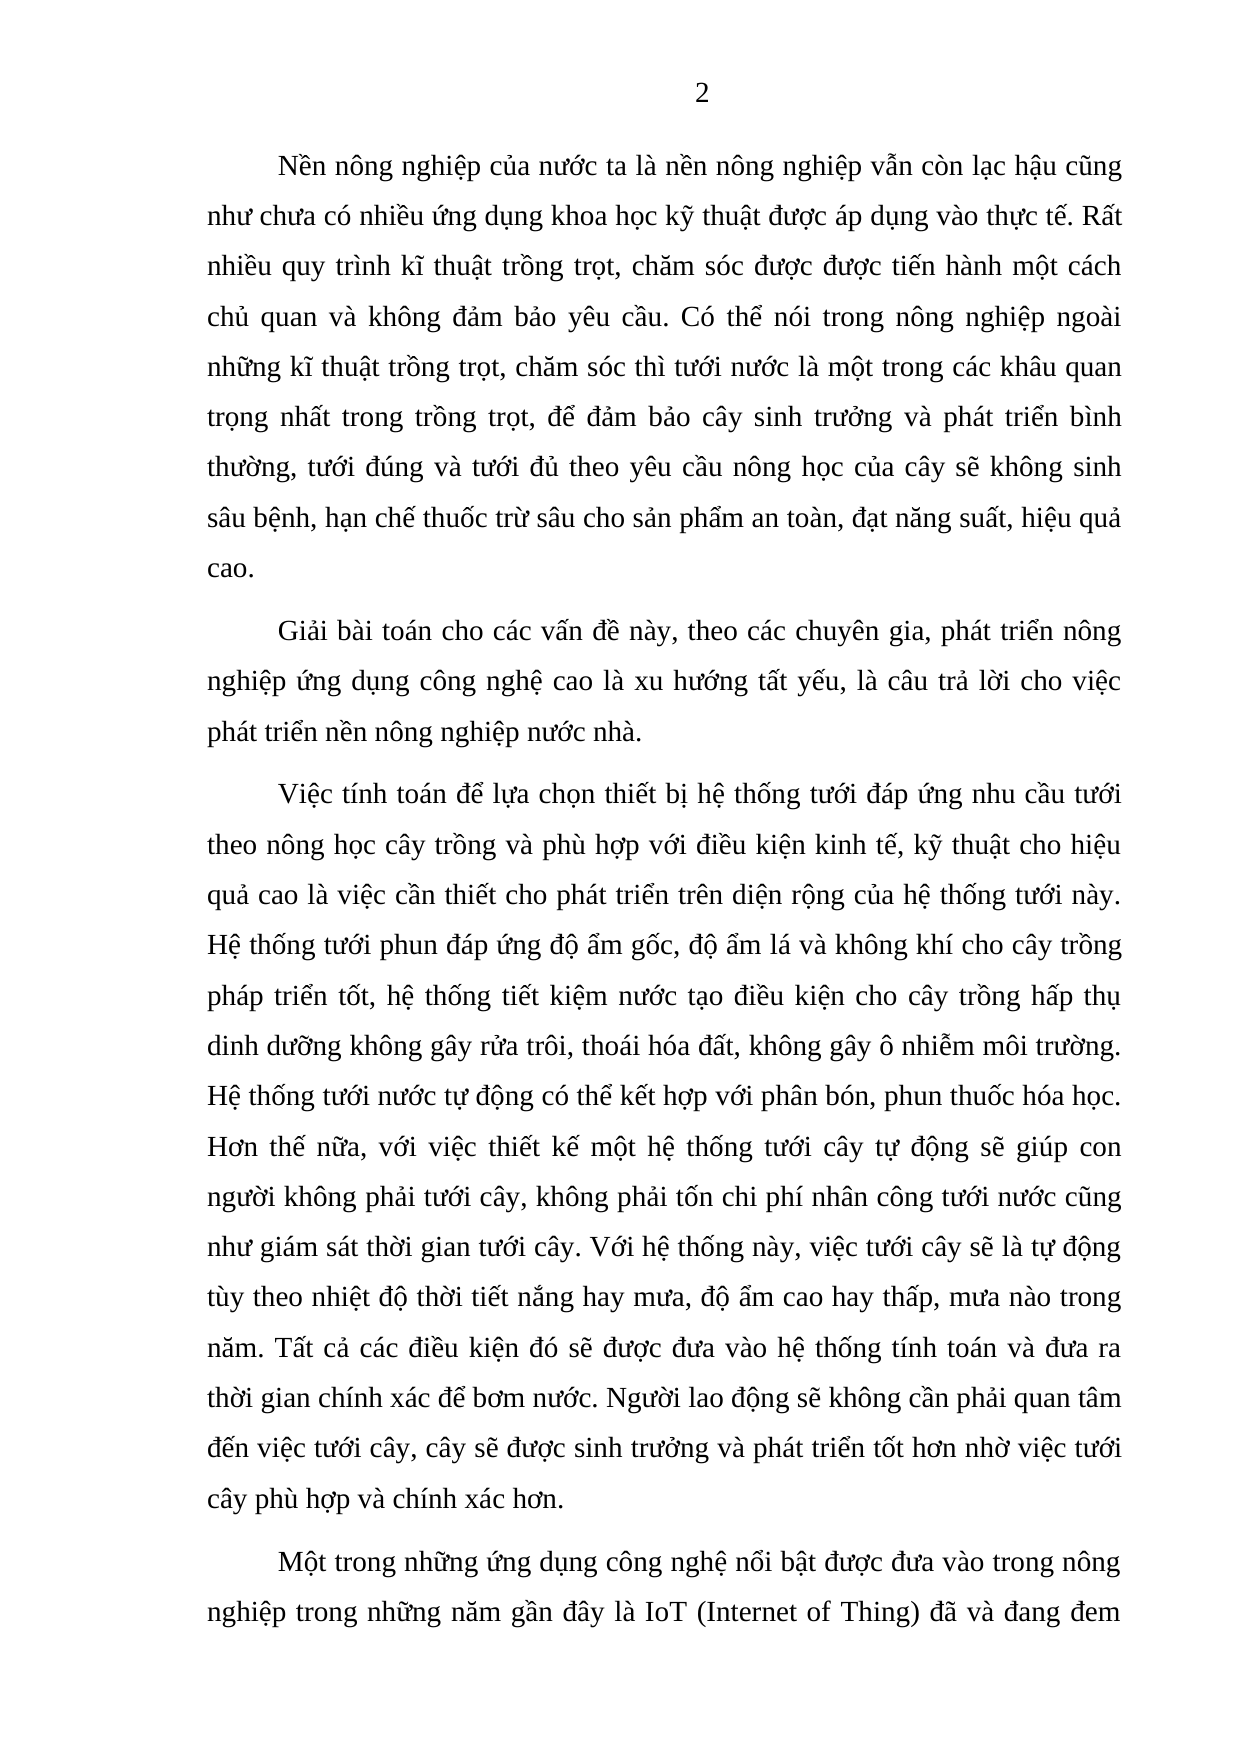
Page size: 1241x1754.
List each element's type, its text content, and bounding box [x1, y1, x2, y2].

text Nền nông nghiệp của nước ta là nền nông nghiệp vẫn còn lạc hậu cũng như chưa có nhiều ứng dụng khoa học kỹ thuật được áp dụng vào thực tế. Rất nhiều quy trình kĩ thuật trồng trọt, chăm sóc được được tiến hành một cách chủ quan và không đảm bảo yêu cầu. Có thể nói trong nông nghiệp ngoài những kĩ thuật trồng trọt, chăm sóc thì tưới nước là một trong các khâu quan trọng nhất trong trồng trọt, để đảm bảo cây sinh trưởng và phát triển bình thường, tưới đúng và tưới đủ theo yêu cầu nông học của cây sẽ không sinh sâu bệnh, hạn chế thuốc trừ sâu cho sản phẩm an toàn, đạt năng suất, hiệu quả cao. [207, 148, 1122, 584]
text Việc tính toán để lựa chọn thiết bị hệ thống tưới đáp ứng nhu cầu tưới theo nông học cây trồng và phù hợp với điều kiện kinh tế, kỹ thuật cho hiệu quả cao là việc cần thiết cho phát triển trên diện rộng của hệ thống tưới này. Hệ thống tưới phun đáp ứng độ ẩm gốc, độ ẩm lá và không khí cho cây trồng pháp triển tốt, hệ thống tiết kiệm nước tạo điều kiện cho cây trồng hấp thụ dinh dưỡng không gây rửa trôi, thoái hóa đất, không gây ô nhiễm môi trường. Hệ thống tưới nước tự động có thể kết hợp với phân bón, phun thuốc hóa học. Hơn thế nữa, với việc thiết kế một hệ thống tưới cây tự động sẽ giúp con người không phải tưới cây, không phải tốn chi phí nhân công tưới nước cũng như giám sát thời gian tưới cây. Với hệ thống này, việc tưới cây sẽ là tự động tùy theo nhiệt độ thời tiết nắng hay mưa, độ ẩm cao hay thấp, mưa nào trong năm. Tất cả các điều kiện đó sẽ được đưa vào hệ thống tính toán và đưa ra thời gian chính xác để bơm nước. Người lao động sẽ không cần phải quan tâm đến việc tưới cây, cây sẽ được sinh trưởng và phát triển tốt hơn nhờ việc tưới cây phù hợp và chính xác hơn. [207, 776, 1122, 1514]
text Giải bài toán cho các vấn đề này, theo các chuyên gia, phát triển nông nghiệp ứng dụng công nghệ cao là xu hướng tất yếu, là câu trả lời cho việc phát triển nền nông nghiệp nước nhà. [207, 613, 1122, 747]
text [207, 1544, 1122, 1627]
